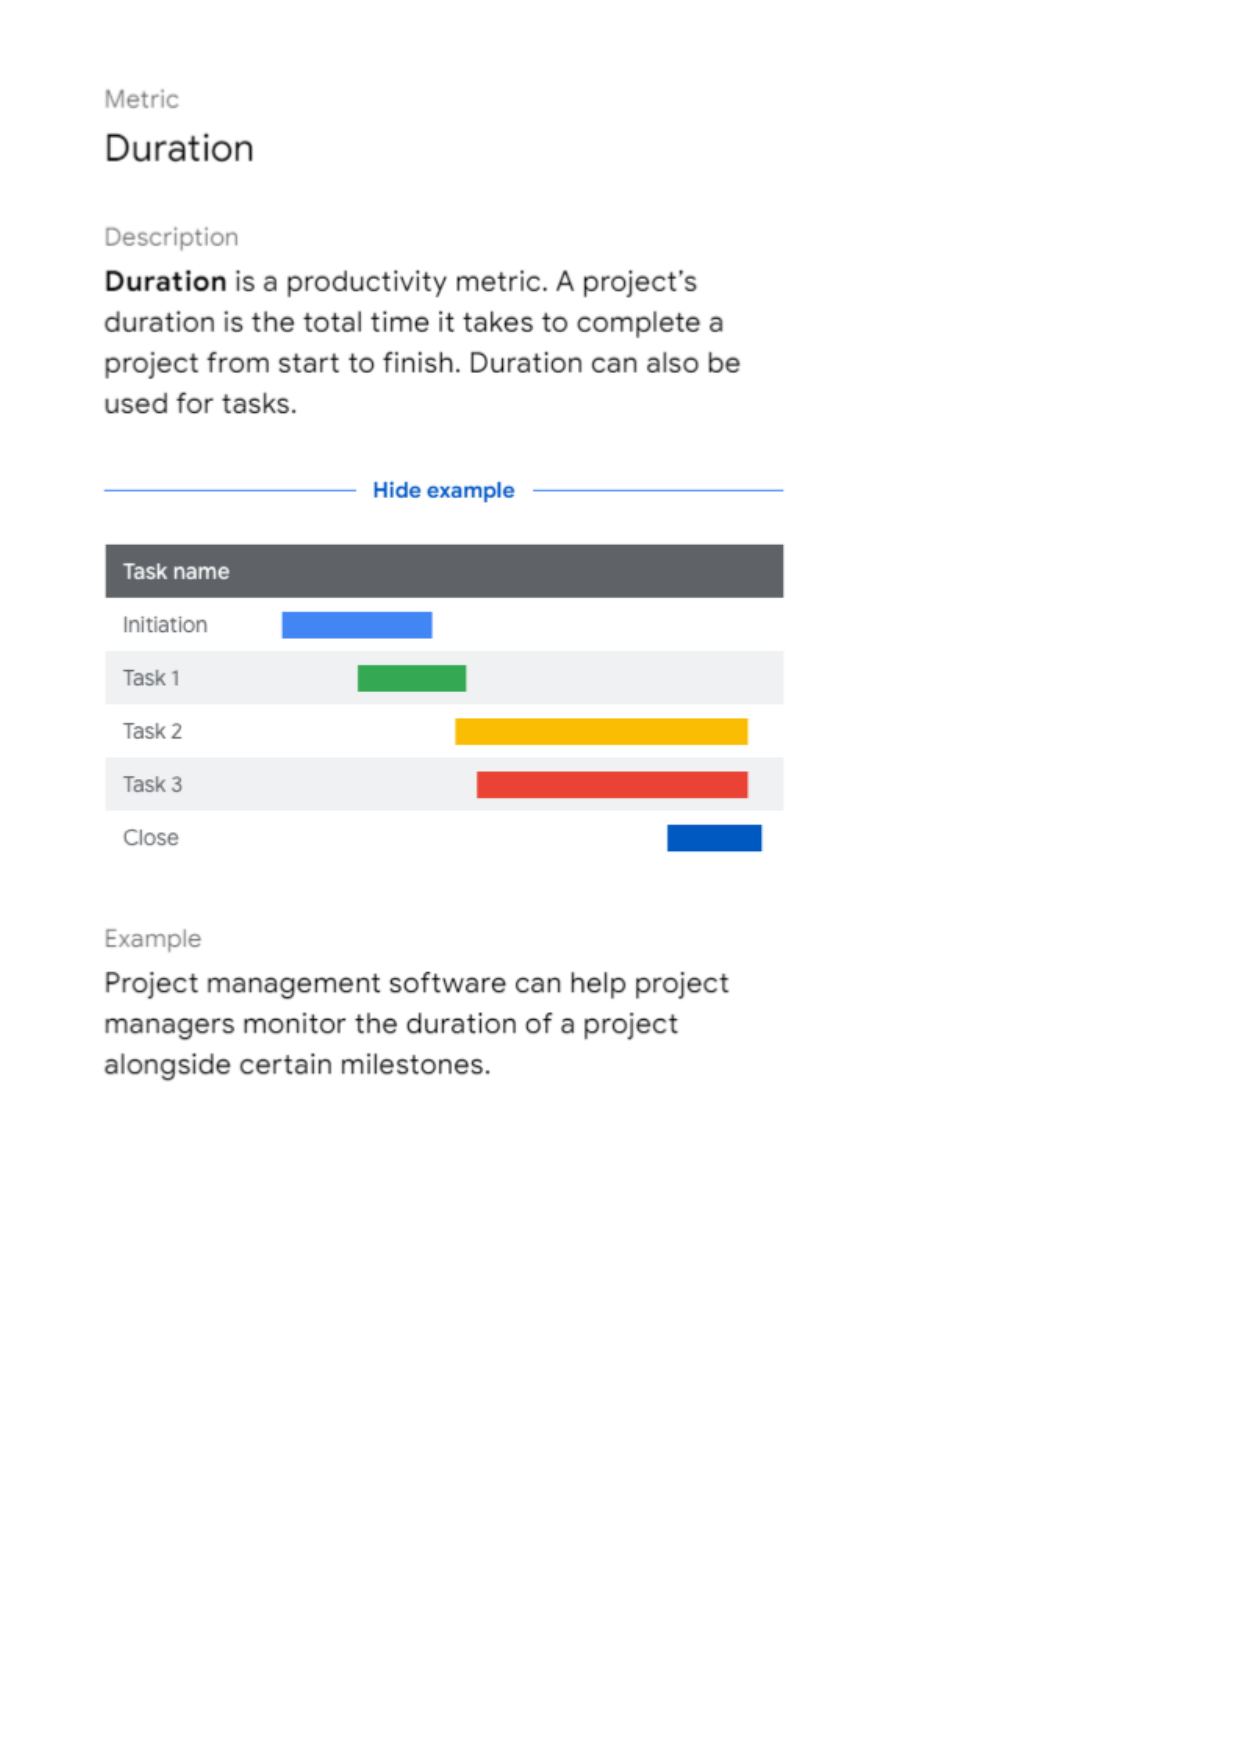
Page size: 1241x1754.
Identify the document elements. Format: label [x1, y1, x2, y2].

picture [75, 75, 821, 1116]
